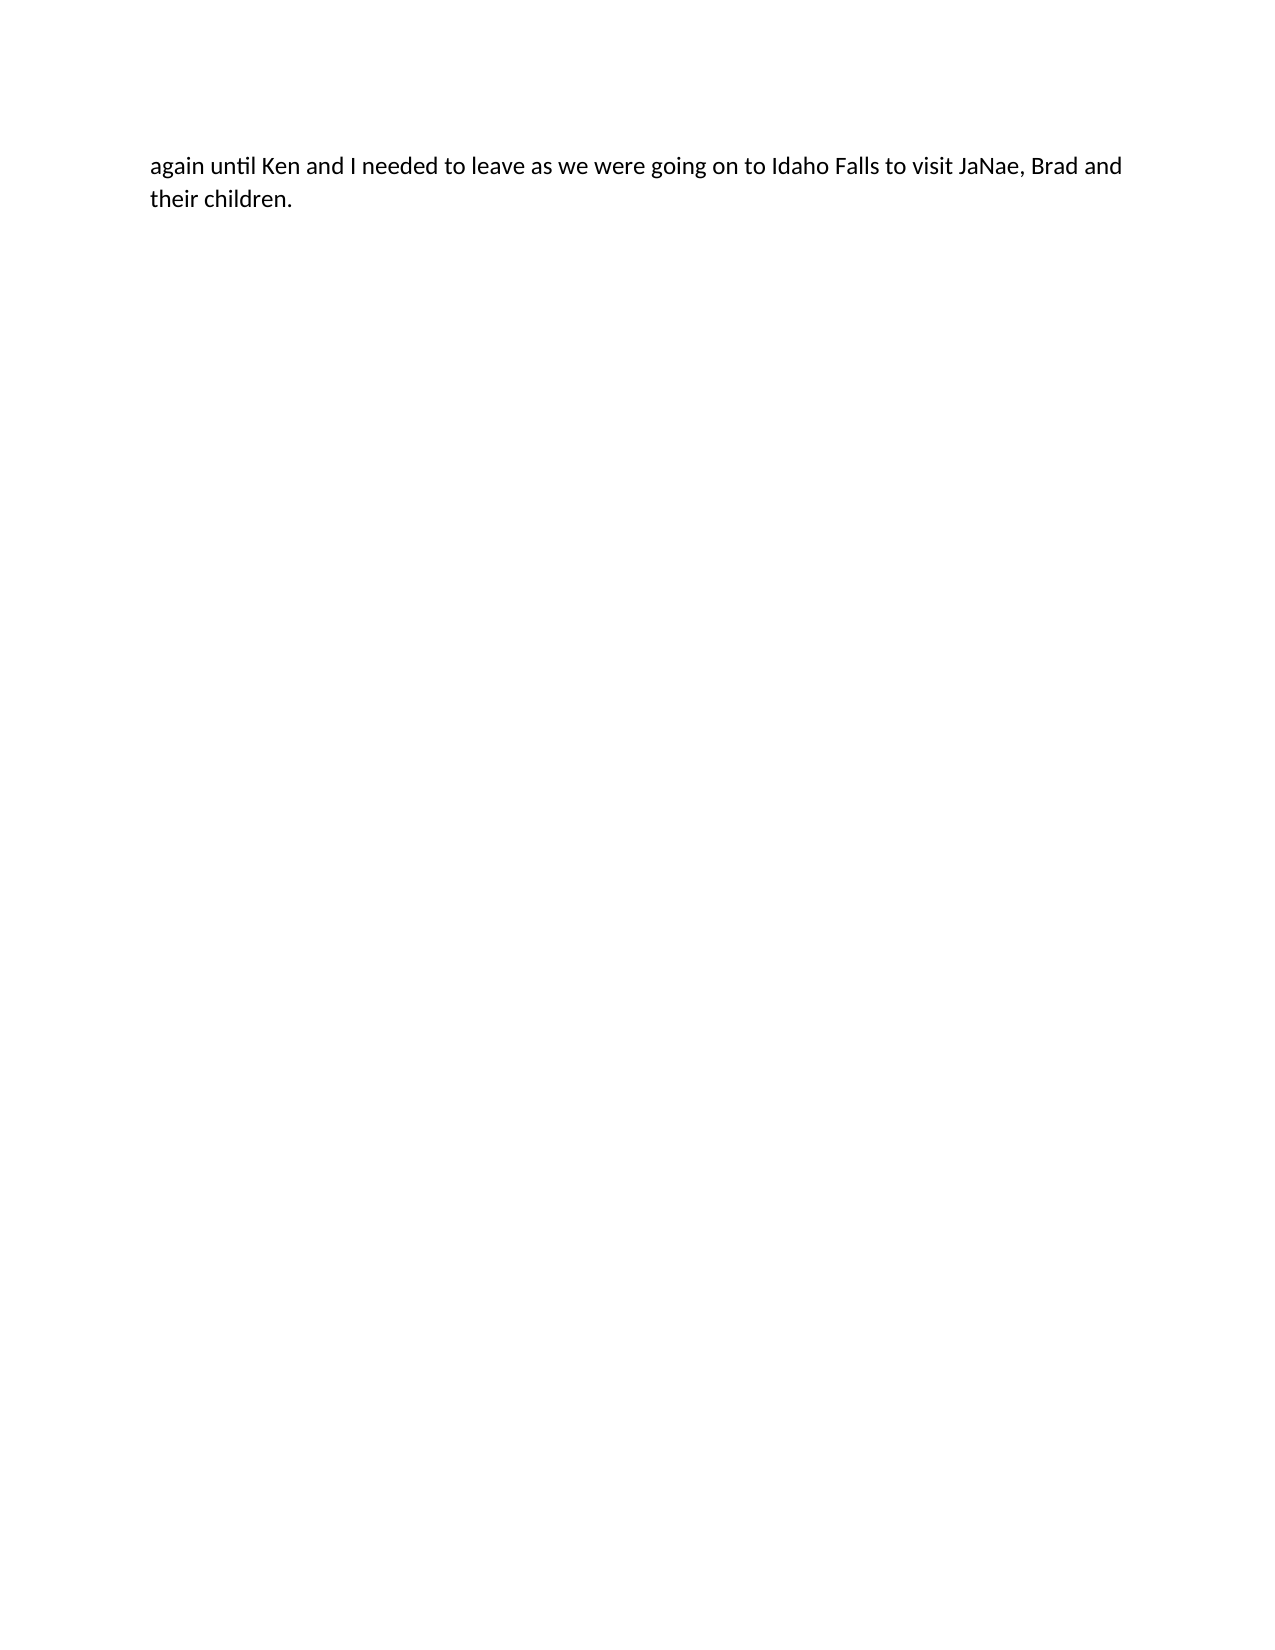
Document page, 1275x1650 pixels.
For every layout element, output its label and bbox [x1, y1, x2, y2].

text [150, 150, 1125, 213]
